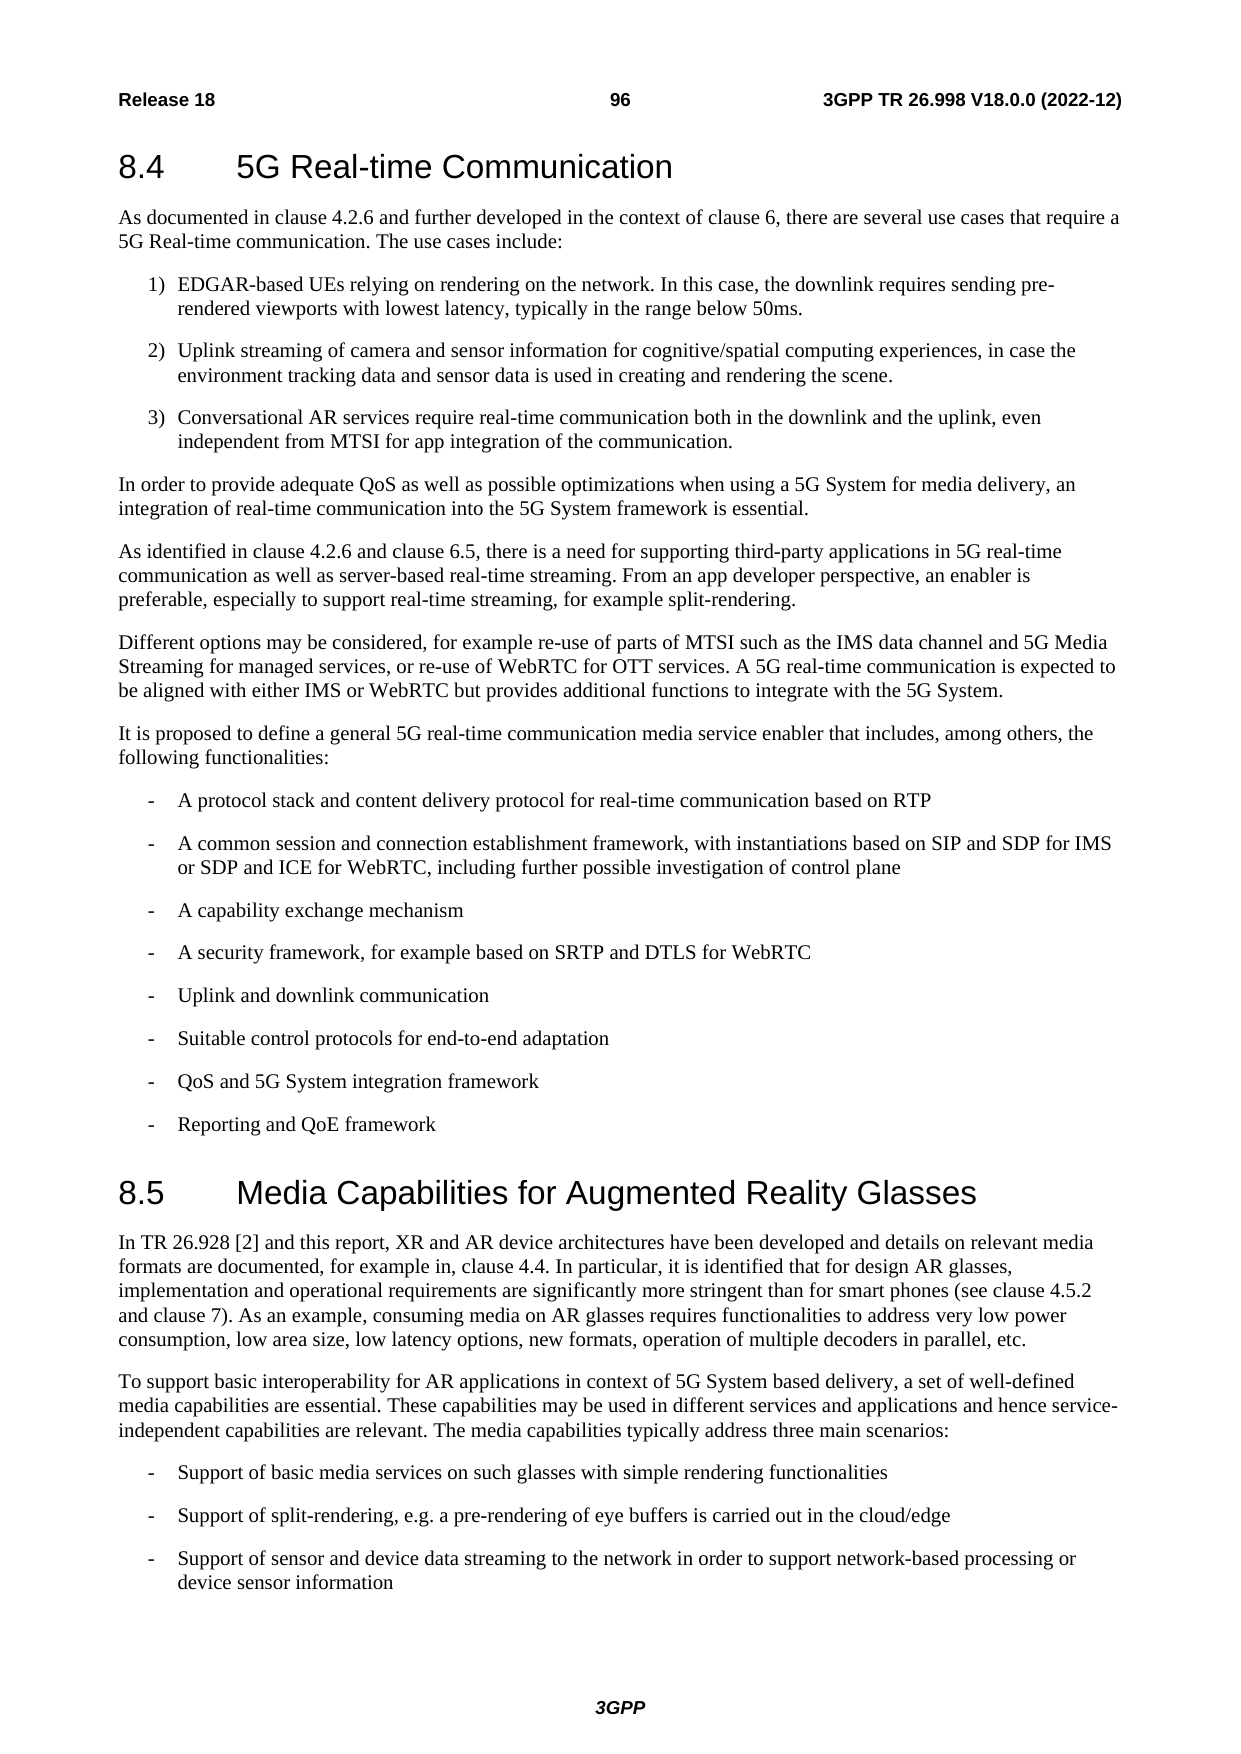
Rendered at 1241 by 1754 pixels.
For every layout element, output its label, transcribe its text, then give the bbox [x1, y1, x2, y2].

text - A capability exchange mechanism [148, 897, 1122, 922]
text It is proposed to define a general 5G real-time communication media service enabler that includes, among others, the following functionalities: [118, 721, 1122, 769]
text - Suitable control protocols for end-to-end adaptation [148, 1026, 1122, 1050]
subtitle 8.4 5G Real-time Communication [118, 147, 1122, 186]
text - Support of sensor and device data streaming to the network in order to support network-based processing or device sensor information [148, 1546, 1122, 1594]
text - A common session and connection establishment framework, with instantiations based on SIP and SDP for IMS or SDP and ICE for WebRTC, including further possible investigation of control plane [148, 831, 1122, 879]
text As documented in clause 4.2.6 and further developed in the context of clause 6, there are several use cases that require a 5G Real-time communication. The use cases include: [118, 205, 1122, 253]
text Different options may be considered, for example re-use of parts of MTSI such as the IMS data channel and 5G Media Streaming for managed services, or re-use of WebRTC for OTT services. A 5G real-time communication is expected to be aligned with either IMS or WebRTC but provides additional functions to integrate with the 5G System. [118, 630, 1122, 702]
text - A protocol stack and content delivery protocol for real-time communication based on RTP [148, 788, 1122, 812]
text In TR 26.928 [2] and this report, XR and AR device architectures have been developed and details on relevant media formats are documented, for example in, clause 4.4. In particular, it is identified that for design AR glasses, implementation and operational requirements are significantly more stringent than for smart phones (see clause 4.5.2 and clause 7). As an example, consuming media on AR glasses requires functionalities to address very low power consumption, low area size, low latency options, new formats, operation of multiple decoders in parallel, etc. [118, 1230, 1122, 1351]
text - QoS and 5G System integration framework [148, 1069, 1122, 1093]
text - A security framework, for example based on SRTP and DTLS for WebRTC [148, 940, 1122, 964]
text 2) Uplink streaming of camera and sensor information for cognitive/spatial computing experiences, in case the environment tracking data and sensor data is used in creating and rendering the scene. [148, 338, 1122, 387]
text - Support of basic media services on such glasses with simple rendering functionalities [148, 1460, 1122, 1484]
text As identified in clause 4.2.6 and clause 6.5, there is a need for supporting third-party applications in 5G real-time communication as well as server-based real-time streaming. From an app developer perspective, an enabler is preferable, especially to support real-time streaming, for example split-rendering. [118, 539, 1122, 611]
subtitle 8.5 Media Capabilities for Augmented Reality Glasses [118, 1173, 1122, 1212]
text - Reporting and QoE framework [148, 1112, 1122, 1136]
text 1) EDGAR-based UEs relying on rendering on the network. In this case, the downlink requires sending pre-rendered viewports with lowest latency, typically in the range below 50ms. [148, 272, 1122, 320]
text 3) Conversational AR services require real-time communication both in the downlink and the uplink, even independent from MTSI for app integration of the communication. [148, 405, 1122, 453]
text - Uplink and downlink communication [148, 983, 1122, 1007]
text - Support of split-rendering, e.g. a pre-rendering of eye buffers is carried out in the cloud/edge [148, 1503, 1122, 1527]
text In order to provide adequate QoS as well as possible optimizations when using a 5G System for media delivery, an integration of real-time communication into the 5G System framework is essential. [118, 472, 1122, 520]
text To support basic interoperability for AR applications in context of 5G System based delivery, a set of well-defined media capabilities are essential. These capabilities may be used in different services and applications and hence service-independent capabilities are relevant. The media capabilities typically address three main scenarios: [118, 1369, 1122, 1442]
